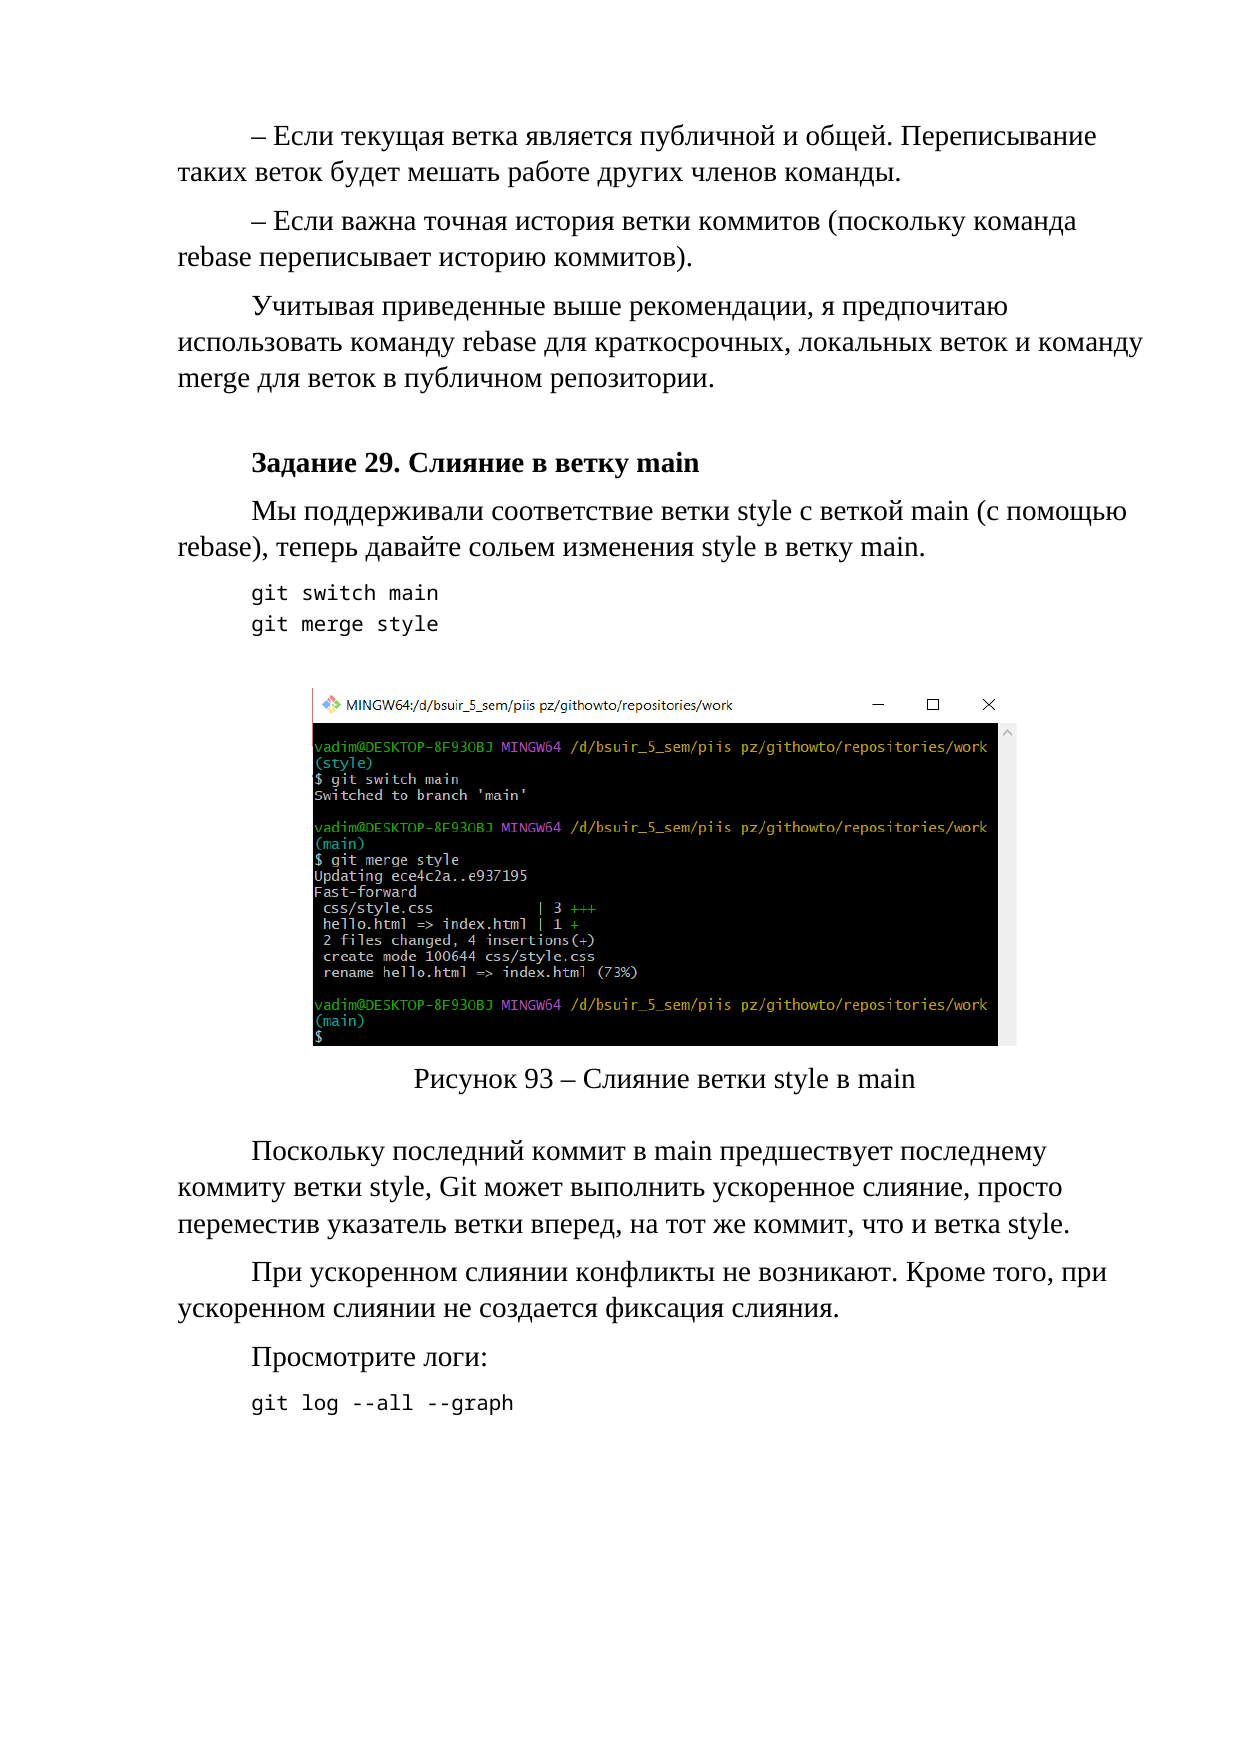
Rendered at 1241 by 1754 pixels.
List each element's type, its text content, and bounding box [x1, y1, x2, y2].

text Рисунок 93 – Слияние ветки style в main [177, 1061, 1152, 1095]
text git merge style [177, 609, 1152, 637]
text При ускоренном слиянии конфликты не возникают. Кроме того, при ускоренном слиянии не создается фиксация слияния. [177, 1254, 1152, 1324]
text git switch main [177, 578, 1152, 607]
text – Если текущая ветка является публичной и общей. Переписывание таких веток будет мешать работе других членов команды. [177, 118, 1152, 188]
text – Если важна точная история ветки коммитов (поскольку команда rebase переписывает историю коммитов). [177, 203, 1152, 273]
text Учитывая приведенные выше рекомендации, я предпочитаю использовать команду rebase для краткосрочных, локальных веток и команду merge для веток в публичном репозитории. [177, 288, 1152, 393]
text Задание 29. Слияние в ветку main [177, 445, 1152, 478]
text Поскольку последний коммит в main предшествует последнему коммиту ветки style, Git может выполнить ускоренное слияние, просто переместив указатель ветки вперед, на тот же коммит, что и ветка style. [177, 1133, 1152, 1239]
picture [312, 688, 1017, 1046]
text Мы поддерживали соответствие ветки style с веткой main (с помощью rebase), теперь давайте сольем изменения style в ветку main. [177, 493, 1152, 563]
text git log --all --graph [177, 1388, 1152, 1416]
text Просмотрите логи: [177, 1339, 1152, 1373]
